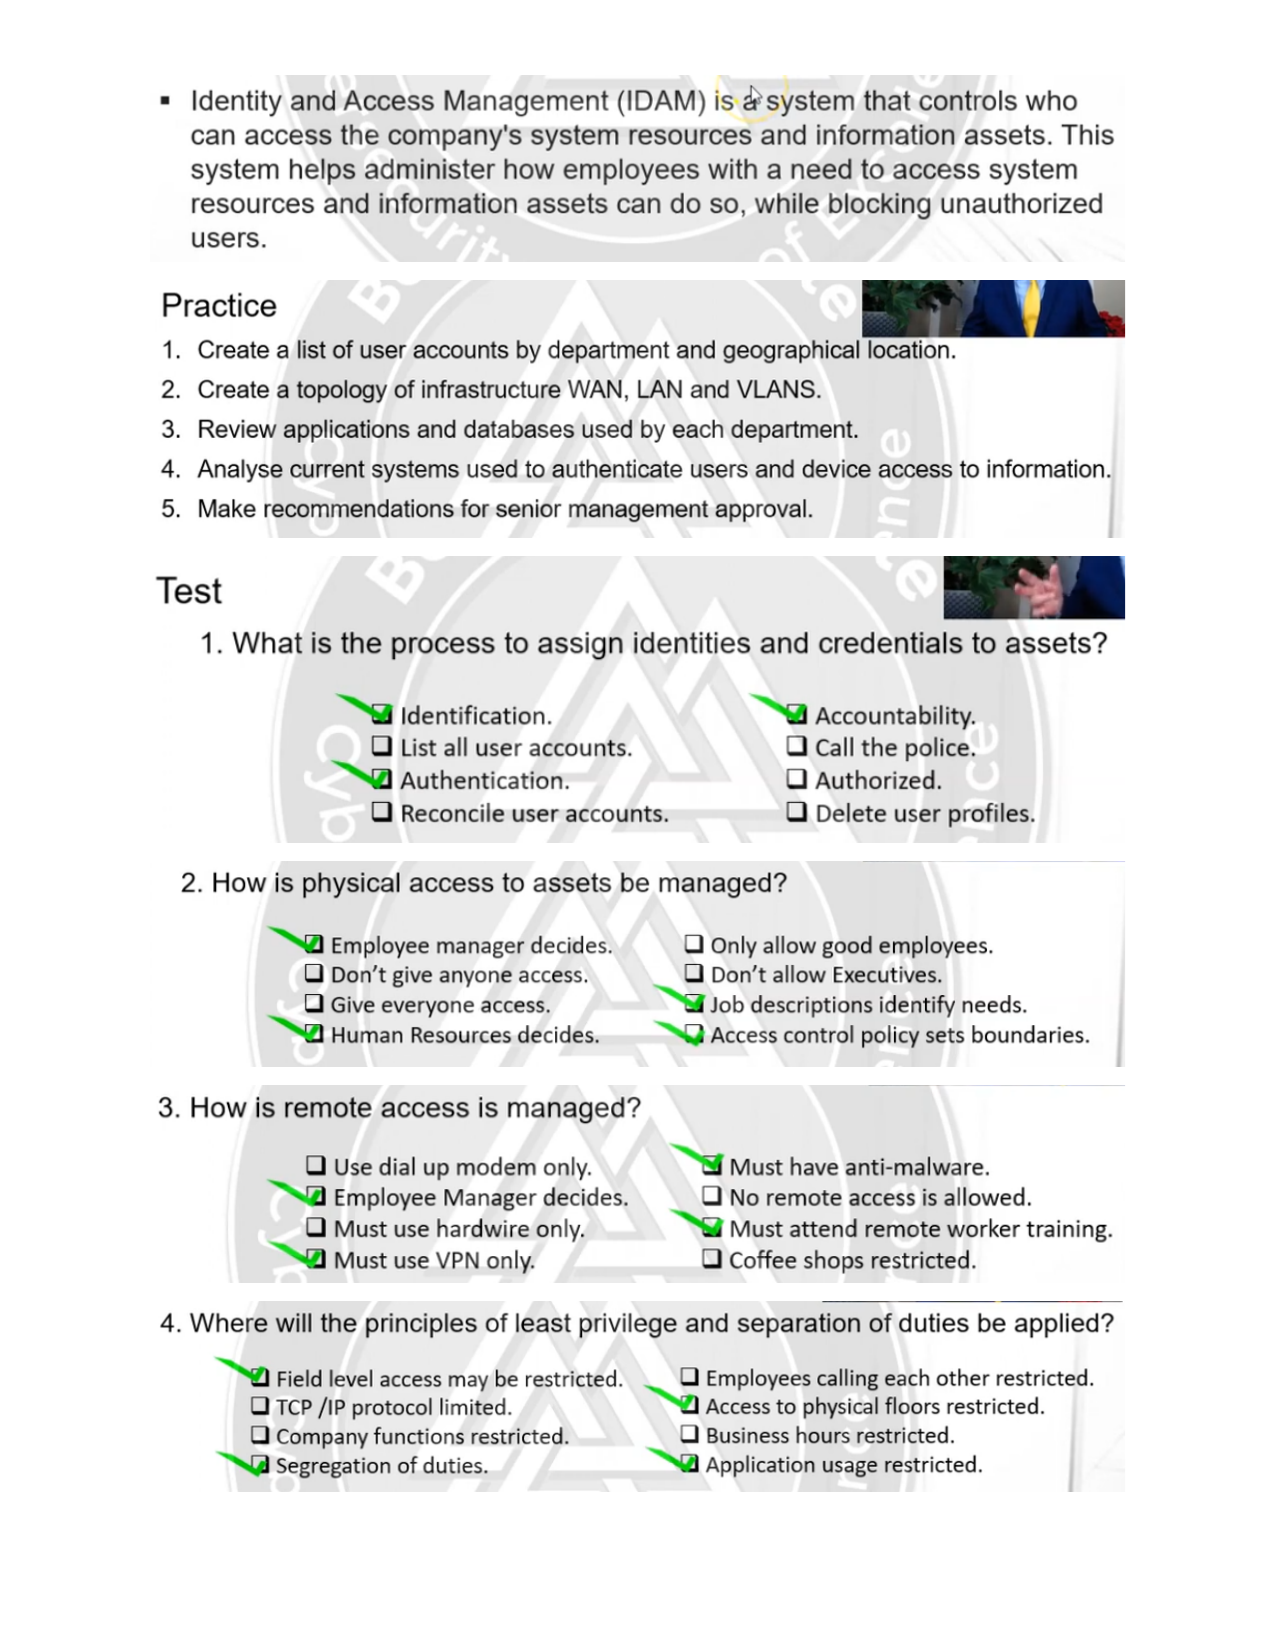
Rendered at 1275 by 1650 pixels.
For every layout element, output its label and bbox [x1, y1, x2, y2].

picture [150, 1085, 1125, 1283]
picture [150, 280, 1125, 538]
picture [150, 556, 1125, 843]
picture [150, 75, 1125, 262]
picture [150, 861, 1125, 1067]
picture [150, 1301, 1125, 1492]
